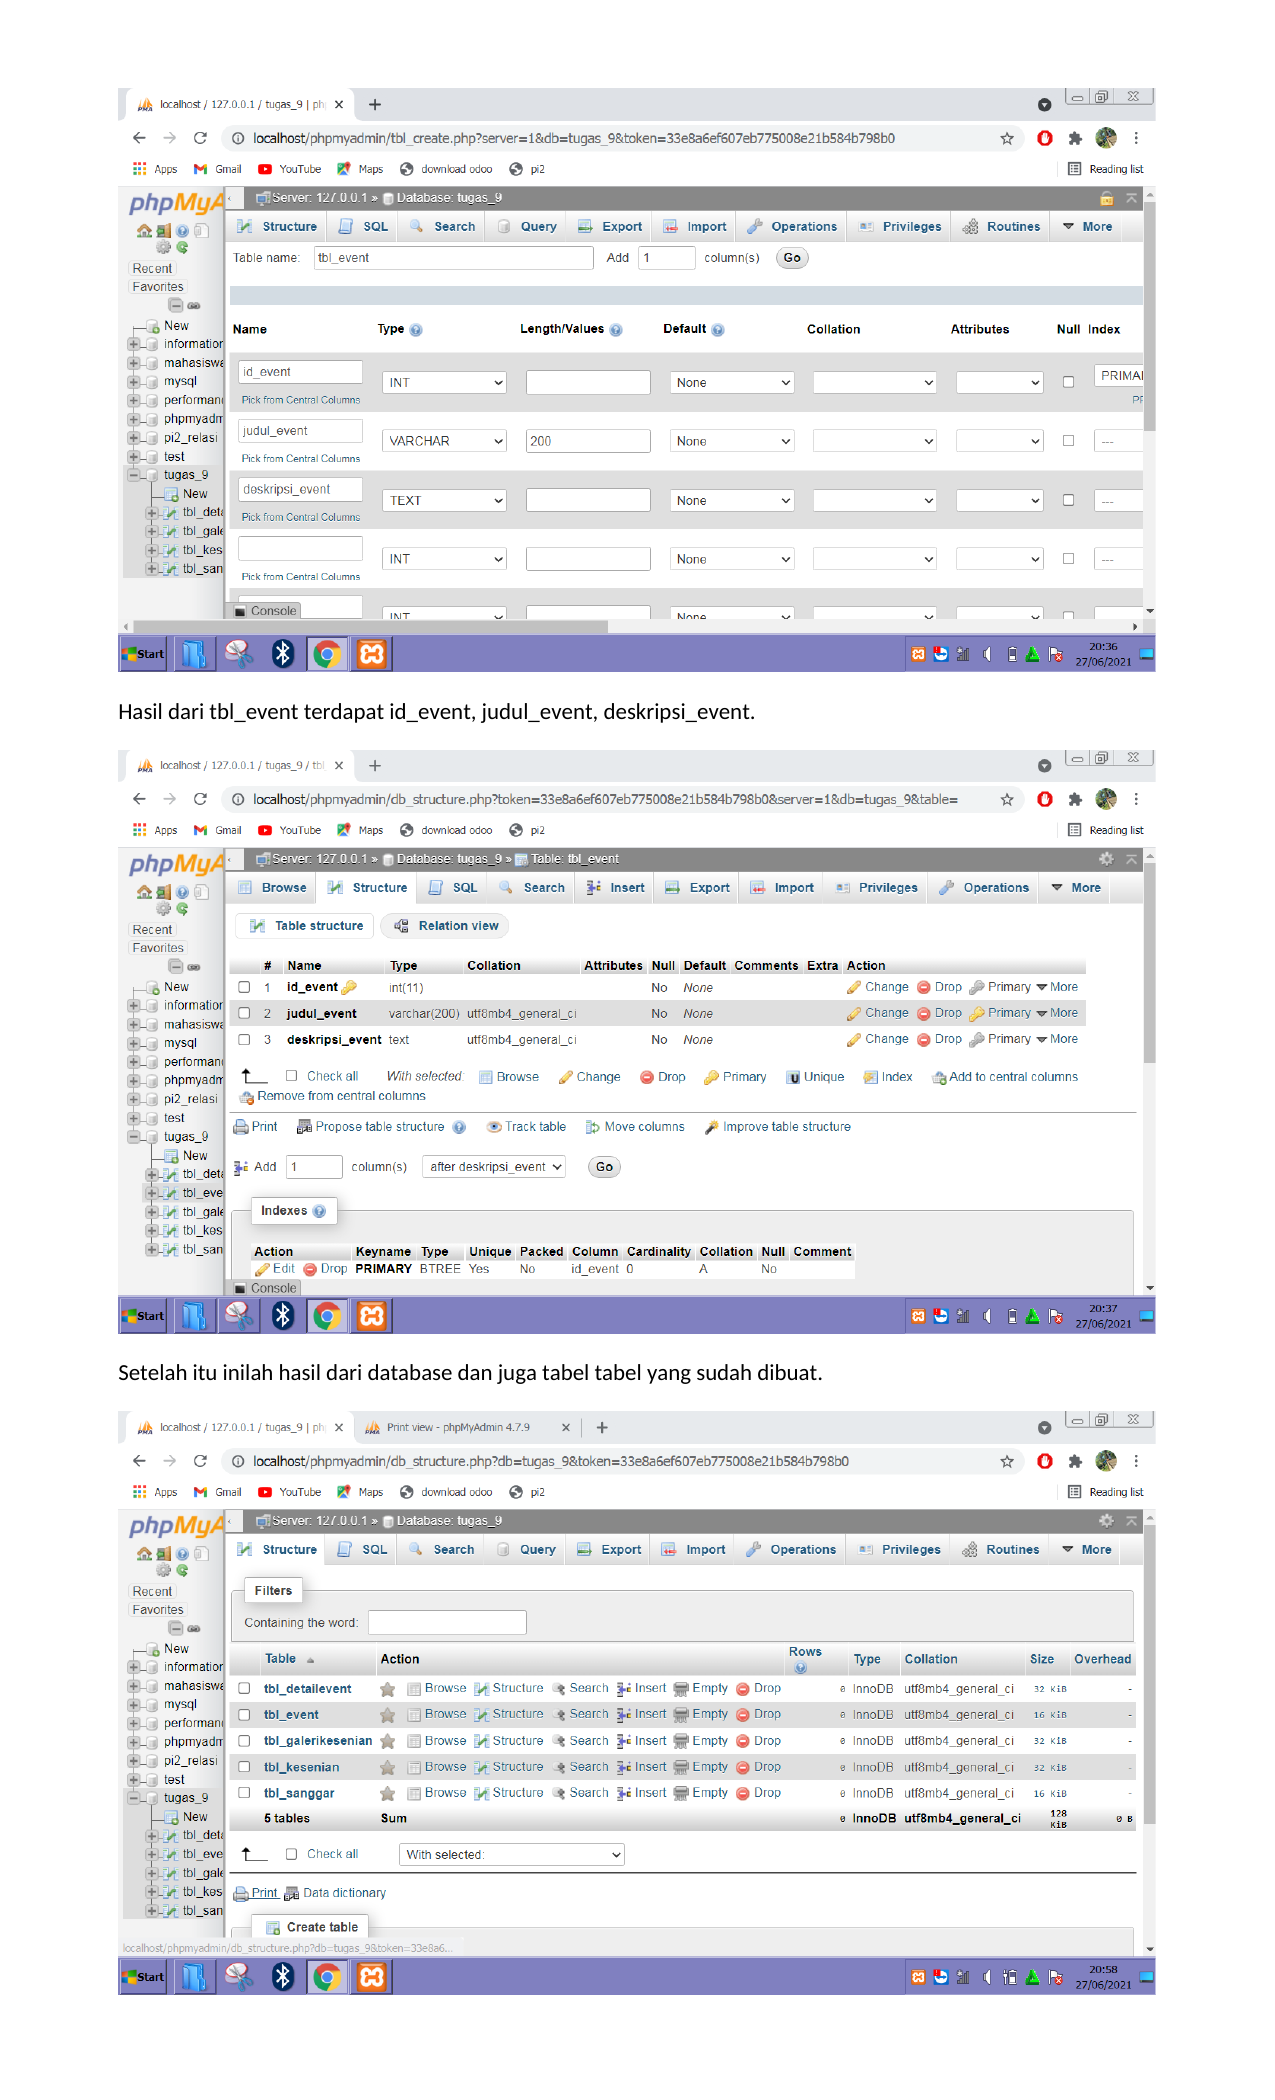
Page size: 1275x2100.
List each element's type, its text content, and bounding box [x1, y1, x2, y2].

picture [118, 88, 1156, 672]
picture [118, 1411, 1156, 1995]
picture [118, 750, 1156, 1334]
text Setelah itu inilah hasil dari database dan juga tabel tabel yang sudah dibuat. [118, 1358, 1157, 1386]
text Hasil dari tbl_event terdapat id_event, judul_event, deskripsi_event. [118, 697, 1157, 725]
